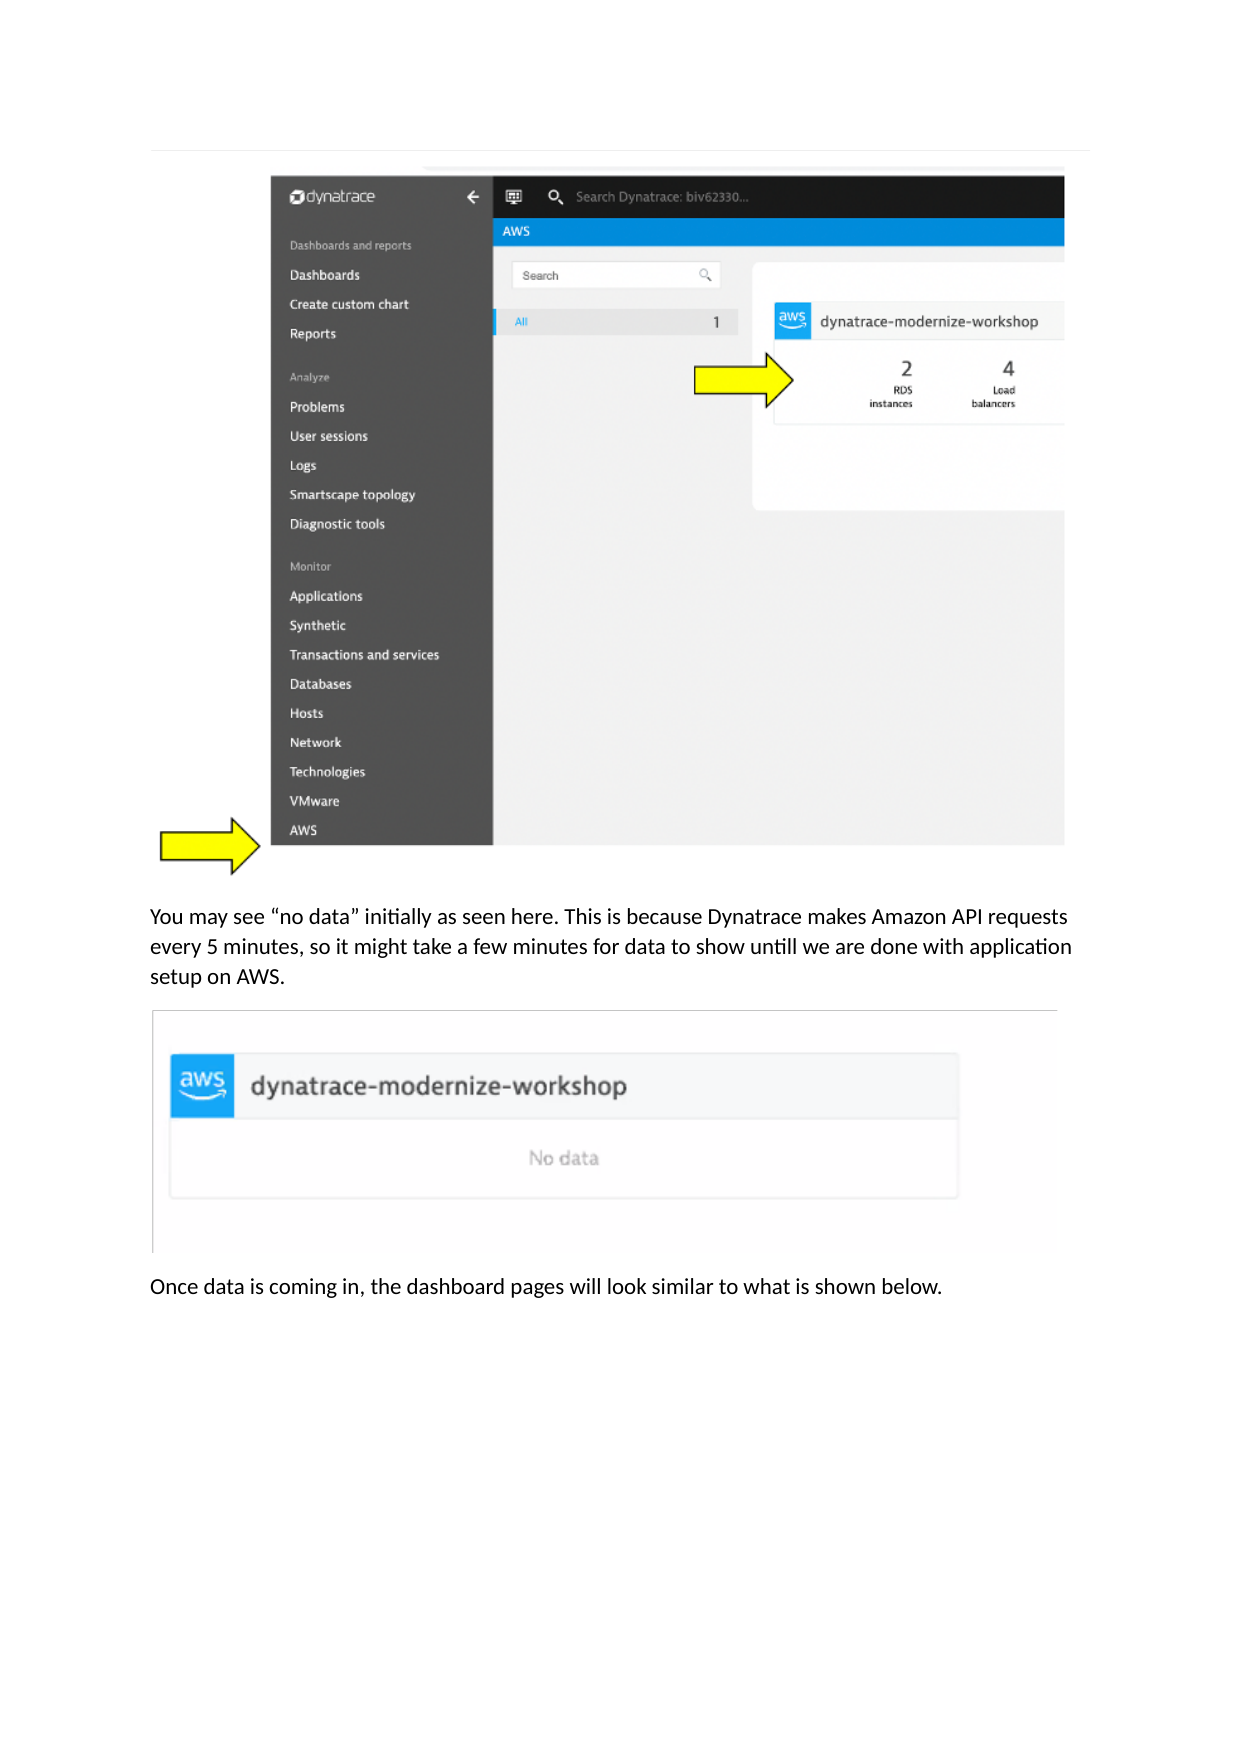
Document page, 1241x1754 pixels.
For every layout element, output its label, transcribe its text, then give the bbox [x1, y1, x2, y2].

picture [150, 1009, 1058, 1253]
text You may see “no data” initially as seen here. This is because Dynatrace makes Amazon API requests every 5 minutes, so it might take a few minutes for data to show untill we are done with application setup on AWS. [150, 902, 1090, 990]
text Once data is coming in, the dashboard pages will look similar to what is shown below. [150, 1272, 1090, 1300]
picture [150, 150, 1091, 883]
